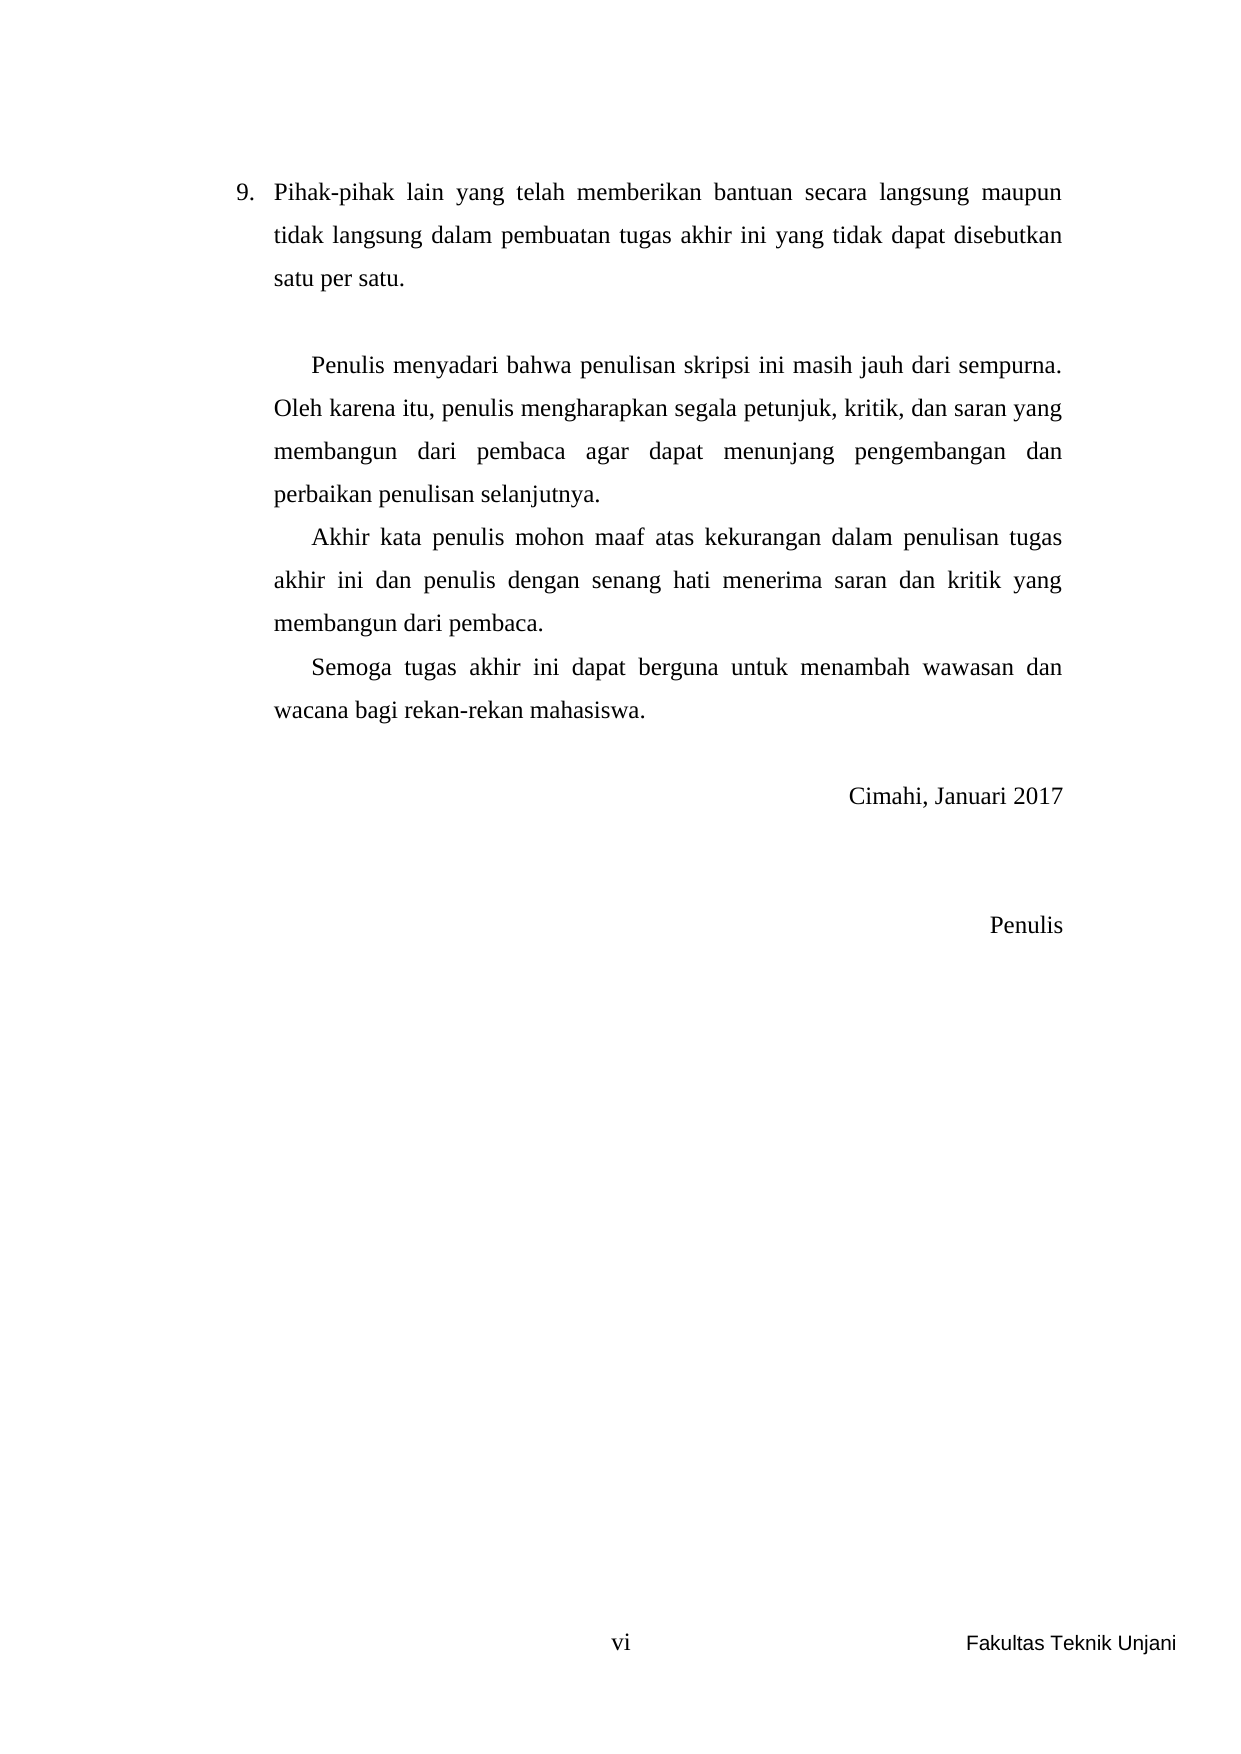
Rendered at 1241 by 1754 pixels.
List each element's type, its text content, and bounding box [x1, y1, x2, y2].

text Akhir kata penulis mohon maaf atas kekurangan dalam penulisan tugas akhir ini dan penulis dengan senang hati menerima saran dan kritik yang membangun dari pembaca. [274, 522, 1063, 637]
text Penulis menyadari bahwa penulisan skripsi ini masih jauh dari sempurna. Oleh karena itu, penulis mengharapkan segala petunjuk, kritik, dan saran yang membangun dari pembaca agar dapat menunjang pengembangan dan perbaikan penulisan selanjutnya. [274, 350, 1063, 508]
text Semoga tugas akhir ini dapat berguna untuk menambah wawasan dan wacana bagi rekan-rekan mahasiswa. [274, 652, 1063, 723]
list Pihak-pihak lain yang telah memberikan bantuan secara langsung maupun tidak langsung dalam pembuatan tugas akhir ini yang tidak dapat disebutkan satu per satu. [236, 177, 1063, 292]
text Cimahi, Januari 2017 [274, 781, 1063, 810]
text Penulis [274, 910, 1063, 939]
